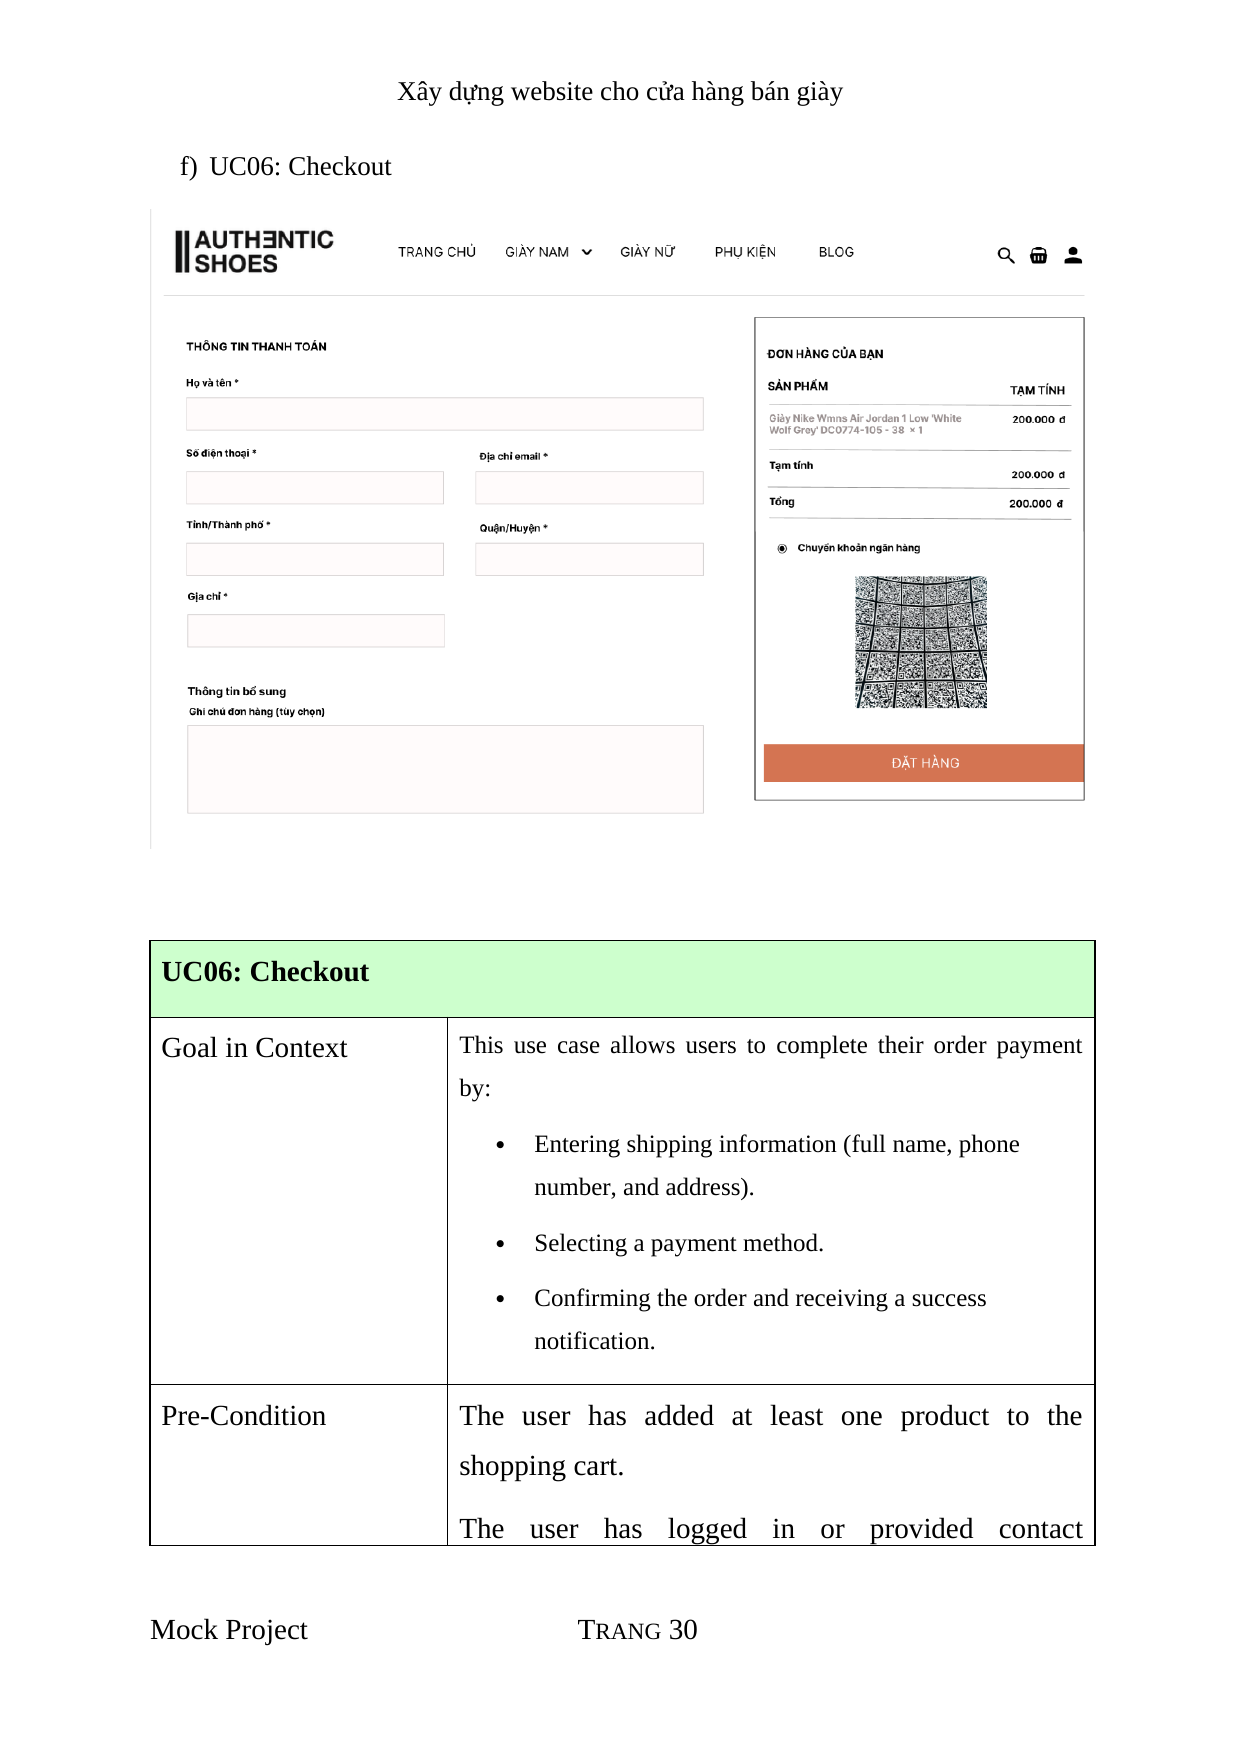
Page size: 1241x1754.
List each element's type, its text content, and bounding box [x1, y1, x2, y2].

picture [150, 209, 1096, 849]
list UC06: Checkout [179, 150, 1090, 181]
table_cell Goal in Context [151, 1018, 447, 1384]
table_header UC06: Checkout [151, 941, 1094, 1017]
table_cell Pre-Condition [151, 1385, 447, 1544]
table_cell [448, 1385, 1094, 1544]
table_cell This use case allows users to complete their order payment by: Entering shipping information (full name, phone number, and address). Selecting a payment method. Confirming the order and receiving a success notification. [448, 1018, 1094, 1384]
